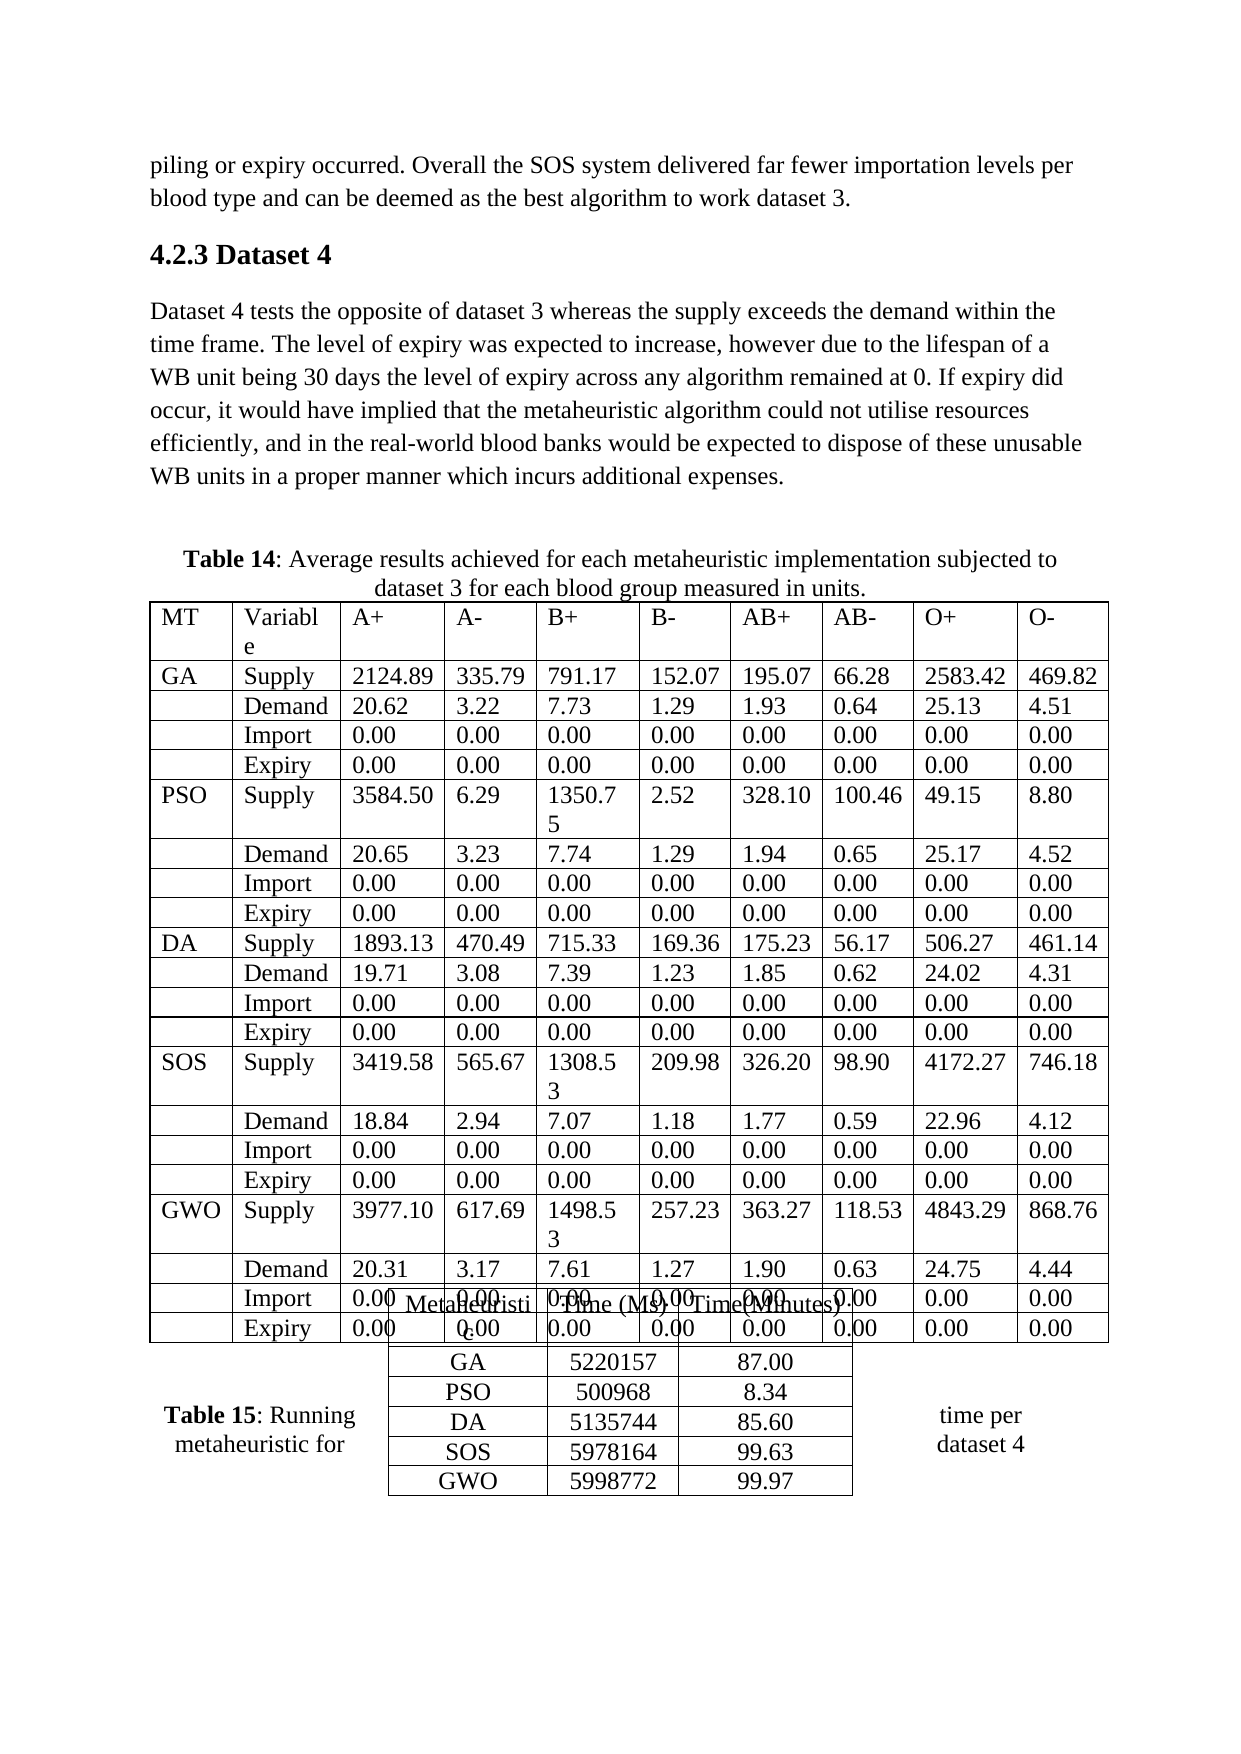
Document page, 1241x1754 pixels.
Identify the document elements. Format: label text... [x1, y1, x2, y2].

table_cell 0.00 [1018, 1313, 1108, 1342]
table_cell 746.18 [1018, 1047, 1108, 1105]
table_cell Demand [233, 1106, 340, 1134]
table_cell 0.00 [341, 750, 444, 779]
table_cell 18.84 [341, 1106, 444, 1134]
table_cell 66.28 [823, 661, 913, 690]
table_cell [151, 750, 232, 779]
table_cell 0.00 [731, 721, 822, 749]
table_cell 1.90 [731, 1254, 822, 1282]
table_cell 7.39 [537, 958, 639, 987]
table_cell 0.00 [914, 1165, 1017, 1194]
table_cell 169.36 [640, 928, 730, 957]
table_cell [151, 898, 232, 927]
table_cell 5998772 [548, 1466, 678, 1495]
table_cell 0.59 [823, 1106, 913, 1134]
table_cell Supply [233, 1195, 340, 1253]
table_cell Demand [233, 691, 340, 719]
table_cell 2124.89 [341, 661, 444, 690]
table_cell 868.76 [1018, 1195, 1108, 1253]
table_cell 85.60 [679, 1407, 852, 1436]
table_cell 1308.53 [537, 1047, 639, 1105]
table_cell [151, 721, 232, 749]
table_cell [151, 1106, 232, 1134]
text Table 14: Average results achieved for each metaheuristic implementation subjected to dataset 3 for each blood group measured in units. [150, 544, 1090, 601]
table_cell Demand [233, 839, 340, 867]
table_cell 4.52 [1018, 839, 1108, 867]
table_cell 25.17 [914, 839, 1017, 867]
table_cell 49.15 [914, 780, 1017, 838]
table_cell 4.51 [1018, 691, 1108, 719]
table_cell 8.34 [679, 1377, 852, 1406]
table_cell Expiry [233, 750, 340, 779]
table_cell 5220157 [548, 1347, 678, 1376]
table_header AB- [823, 603, 913, 660]
table_cell 7.61 [537, 1254, 639, 1282]
table_cell GWO [389, 1466, 547, 1495]
table_cell Supply [233, 661, 340, 690]
table_cell 20.62 [341, 691, 444, 719]
table_cell 87.00 [679, 1347, 852, 1376]
table_header AB+ [731, 603, 822, 660]
table_header Time(Minutes) [679, 1289, 852, 1346]
table_cell 3.08 [445, 958, 536, 987]
table_cell 0.00 [341, 721, 444, 749]
table_cell 2.94 [445, 1106, 536, 1134]
table_cell 0.00 [640, 869, 730, 897]
table_cell Import [233, 869, 340, 897]
table_cell 24.75 [914, 1254, 1017, 1282]
table_cell 0.64 [823, 691, 913, 719]
table_cell 0.00 [640, 1136, 730, 1164]
table_cell Demand [233, 1254, 340, 1282]
table_cell 0.00 [823, 1284, 913, 1312]
table_cell SOS [389, 1437, 547, 1465]
table_cell 363.27 [731, 1195, 822, 1253]
table_cell 4.12 [1018, 1106, 1108, 1134]
table_cell 3977.10 [341, 1195, 444, 1253]
table_cell 0.00 [731, 750, 822, 779]
table_cell 0.00 [1018, 750, 1108, 779]
table_cell [151, 958, 232, 987]
table_cell GWO [151, 1195, 232, 1253]
table_cell [151, 1313, 232, 1342]
table_cell 0.65 [823, 839, 913, 867]
table_cell 0.00 [640, 1165, 730, 1194]
table_cell 461.14 [1018, 928, 1108, 957]
table_cell 0.00 [823, 1165, 913, 1194]
table_cell Expiry [233, 1018, 340, 1046]
table_cell 0.00 [341, 898, 444, 927]
table_cell 4172.27 [914, 1047, 1017, 1105]
table_cell [151, 839, 232, 867]
table_cell 0.00 [1018, 1136, 1108, 1164]
table_cell 7.73 [537, 691, 639, 719]
table_cell 0.00 [537, 869, 639, 897]
table_header Metaheuristic [389, 1289, 547, 1346]
table_cell 335.79 [445, 661, 536, 690]
table_cell 0.63 [823, 1254, 913, 1282]
table_cell 1.18 [640, 1106, 730, 1134]
table_cell [151, 1165, 232, 1194]
table_cell 99.97 [679, 1466, 852, 1495]
table_cell 0.00 [341, 1018, 444, 1046]
table_cell 7.74 [537, 839, 639, 867]
table_cell 0.00 [914, 721, 1017, 749]
table_cell 8.80 [1018, 780, 1108, 838]
table_cell PSO [389, 1377, 547, 1406]
table_cell 0.00 [914, 1313, 1017, 1342]
table_cell [151, 1136, 232, 1164]
table_cell 3.17 [445, 1254, 536, 1282]
table_cell 195.07 [731, 661, 822, 690]
table_cell Import [233, 721, 340, 749]
text 4.2.3 Dataset 4 [150, 237, 1090, 270]
table_cell 1.23 [640, 958, 730, 987]
table_cell 0.00 [731, 869, 822, 897]
table_cell 0.00 [731, 1018, 822, 1046]
table_cell 1893.13 [341, 928, 444, 957]
table_cell 0.00 [1018, 869, 1108, 897]
table_cell 0.00 [731, 898, 822, 927]
table_cell 0.00 [445, 1018, 536, 1046]
table_cell 0.00 [445, 898, 536, 927]
table_cell 3584.50 [341, 780, 444, 838]
table_cell 0.00 [537, 1136, 639, 1164]
text Dataset 4 tests the opposite of dataset 3 whereas the supply exceeds the demand within the time frame. The level of expiry was expected to increase, however due to the lifespan of a WB unit being 30 days the level of expiry across any algorithm remained at 0. If expiry did occur, it would have implied that the metaheuristic algorithm could not utilise resources efficiently, and in the real-world blood banks would be expected to dispose of these unusable WB units in a proper manner which incurs additional expenses. [150, 296, 1090, 490]
table_cell 326.20 [731, 1047, 822, 1105]
table_cell 791.17 [537, 661, 639, 690]
table_cell 0.00 [445, 869, 536, 897]
table_cell Expiry [233, 898, 340, 927]
table_cell 4.44 [1018, 1254, 1108, 1282]
table_cell 1.29 [640, 691, 730, 719]
table_cell 1.29 [640, 839, 730, 867]
table_cell 0.00 [1018, 898, 1108, 927]
table_cell 0.00 [341, 1284, 444, 1312]
table_cell 617.69 [445, 1195, 536, 1253]
table_cell 0.00 [445, 1136, 536, 1164]
table_header O+ [914, 603, 1017, 660]
table_cell 0.00 [537, 898, 639, 927]
table_cell 506.27 [914, 928, 1017, 957]
table_cell 0.00 [1018, 721, 1108, 749]
table_cell 0.00 [640, 750, 730, 779]
table_cell 0.00 [731, 988, 822, 1016]
table_cell 0.00 [1018, 1284, 1108, 1312]
table_cell 0.00 [853, 1313, 913, 1342]
table_cell 5978164 [548, 1437, 678, 1465]
table_cell 469.82 [1018, 661, 1108, 690]
table_cell Demand [233, 958, 340, 987]
table_header Time (Ms) [548, 1289, 678, 1346]
table_cell 1.93 [731, 691, 822, 719]
table_cell 0.00 [537, 1165, 639, 1194]
table_cell DA [389, 1407, 547, 1436]
table_cell 0.00 [341, 1136, 444, 1164]
table_cell 24.02 [914, 958, 1017, 987]
table_cell 470.49 [445, 928, 536, 957]
table_header MT [151, 603, 232, 660]
table_cell PSO [151, 780, 232, 838]
table_cell Supply [233, 1047, 340, 1105]
table_header A+ [341, 603, 444, 660]
table_cell 20.31 [341, 1254, 444, 1282]
table_cell Supply [233, 928, 340, 957]
table_cell 0.00 [914, 1018, 1017, 1046]
table_cell 3.23 [445, 839, 536, 867]
table_cell Expiry [233, 1313, 340, 1342]
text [150, 150, 1090, 212]
table_cell 4843.29 [914, 1195, 1017, 1253]
table_cell 0.00 [1018, 1165, 1108, 1194]
table_cell DA [151, 928, 232, 957]
table_cell 0.00 [445, 721, 536, 749]
table_cell 98.90 [823, 1047, 913, 1105]
table_cell 20.65 [341, 839, 444, 867]
table_cell 0.00 [1018, 988, 1108, 1016]
table_cell 4.31 [1018, 958, 1108, 987]
table_cell 0.00 [640, 1018, 730, 1046]
table_cell 0.00 [341, 1165, 444, 1194]
table_cell 0.00 [341, 988, 444, 1016]
table_cell 209.98 [640, 1047, 730, 1105]
text Table 15: Running time per metaheuristic for dataset 4 [853, 1401, 1090, 1458]
table_cell Import [233, 988, 340, 1016]
table_cell Import [233, 1284, 340, 1312]
table_cell 0.00 [914, 1136, 1017, 1164]
table_cell 0.00 [823, 750, 913, 779]
table_cell 715.33 [537, 928, 639, 957]
table_cell 0.00 [731, 1165, 822, 1194]
table_cell 0.00 [341, 1313, 388, 1342]
table_cell 0.00 [1018, 1018, 1108, 1046]
table_cell 0.00 [914, 898, 1017, 927]
table_cell 0.00 [640, 988, 730, 1016]
table_cell 0.00 [914, 988, 1017, 1016]
table_cell 0.00 [537, 1018, 639, 1046]
table_cell 0.00 [823, 1018, 913, 1046]
table_cell 152.07 [640, 661, 730, 690]
table_cell [151, 1254, 232, 1282]
table_cell [151, 1018, 232, 1046]
table_cell 175.23 [731, 928, 822, 957]
table_cell 22.96 [914, 1106, 1017, 1134]
table_cell 1.27 [640, 1254, 730, 1282]
table_cell 0.00 [341, 869, 444, 897]
table_cell 0.00 [914, 1284, 1017, 1312]
table_cell 3419.58 [341, 1047, 444, 1105]
table_cell [151, 869, 232, 897]
table_header A- [445, 603, 536, 660]
table_cell Expiry [233, 1165, 340, 1194]
table_cell Supply [233, 780, 340, 838]
table_cell 99.63 [679, 1437, 852, 1465]
table_cell 19.71 [341, 958, 444, 987]
table_cell 0.00 [823, 869, 913, 897]
table_cell 0.00 [823, 1136, 913, 1164]
table_cell [151, 1284, 232, 1312]
table_header Variable [233, 603, 340, 660]
table_cell 2.52 [640, 780, 730, 838]
table_cell 6.29 [445, 780, 536, 838]
table_cell 1350.75 [537, 780, 639, 838]
table_cell 118.53 [823, 1195, 913, 1253]
table_cell 0.00 [914, 869, 1017, 897]
table_cell 1.77 [731, 1106, 822, 1134]
table_cell 0.00 [640, 898, 730, 927]
table_cell 0.00 [537, 988, 639, 1016]
table_cell 328.10 [731, 780, 822, 838]
table_cell 0.00 [445, 1165, 536, 1194]
table_header O- [1018, 603, 1108, 660]
table_cell 0.00 [445, 988, 536, 1016]
table_cell 0.00 [731, 1136, 822, 1164]
table_cell 3.22 [445, 691, 536, 719]
table_cell 1.94 [731, 839, 822, 867]
table_cell 0.00 [445, 750, 536, 779]
table_cell 0.00 [823, 721, 913, 749]
table_cell 0.00 [914, 750, 1017, 779]
table_cell 1498.53 [537, 1195, 639, 1253]
table_cell [151, 988, 232, 1016]
table_cell 2583.42 [914, 661, 1017, 690]
table_cell 1.85 [731, 958, 822, 987]
table_cell 257.23 [640, 1195, 730, 1253]
table_cell SOS [151, 1047, 232, 1105]
table_cell 0.00 [537, 721, 639, 749]
table_cell 100.46 [823, 780, 913, 838]
table_cell 56.17 [823, 928, 913, 957]
table_cell GA [389, 1347, 547, 1376]
table_cell 0.00 [823, 988, 913, 1016]
table_cell 565.67 [445, 1047, 536, 1105]
table_cell GA [151, 661, 232, 690]
table_cell 0.62 [823, 958, 913, 987]
table_cell [151, 691, 232, 719]
table_cell 5135744 [548, 1407, 678, 1436]
table_cell 500968 [548, 1377, 678, 1406]
text Table 15: Running time per metaheuristic for dataset 4 [150, 1401, 388, 1458]
table_header B- [640, 603, 730, 660]
table_cell 0.00 [537, 750, 639, 779]
table_header B+ [537, 603, 639, 660]
table_cell 25.13 [914, 691, 1017, 719]
table_cell Import [233, 1136, 340, 1164]
table_cell 0.00 [823, 898, 913, 927]
table_cell 7.07 [537, 1106, 639, 1134]
table_cell 0.00 [640, 721, 730, 749]
